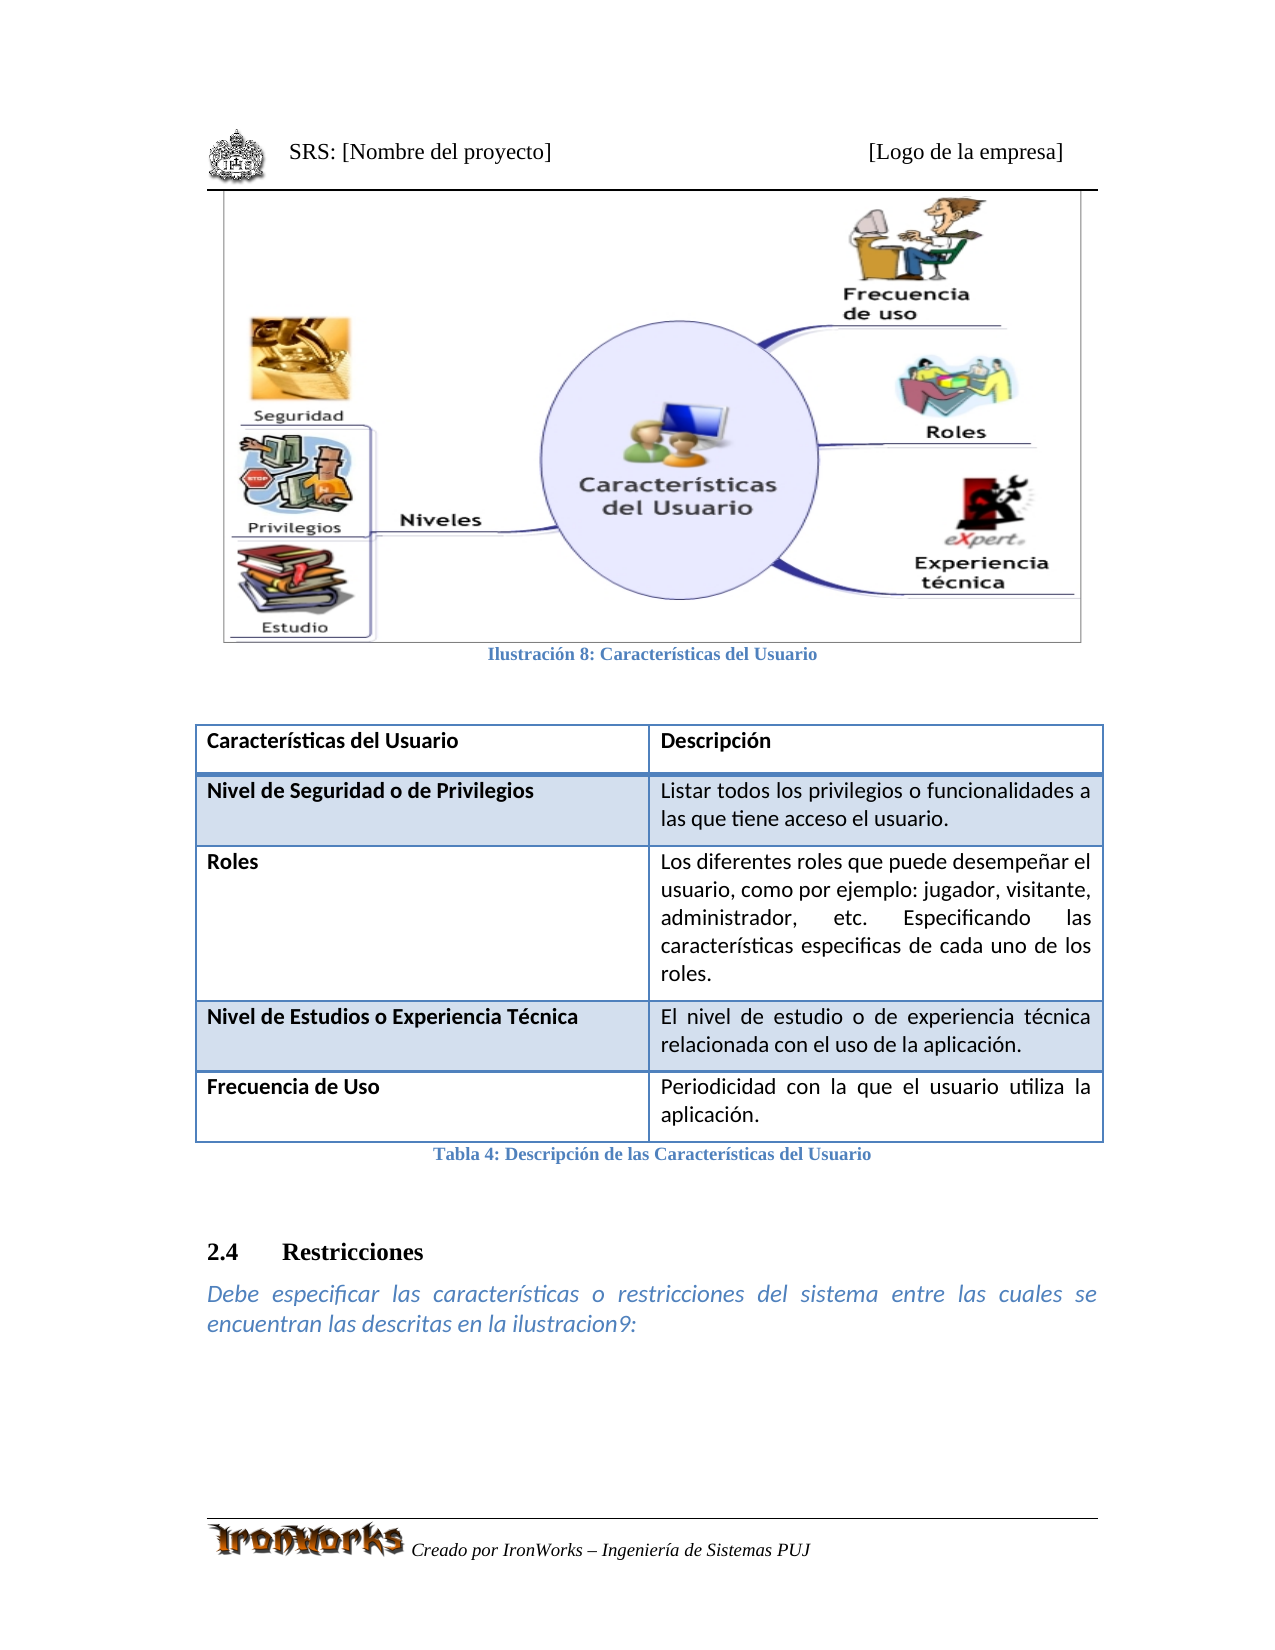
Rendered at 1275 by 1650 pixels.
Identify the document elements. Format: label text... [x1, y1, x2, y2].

table_cell Nivel de Seguridad o de Privilegios [197, 777, 648, 845]
picture [206, 127, 268, 187]
table_cell Roles [197, 847, 648, 1000]
table_header Descripción [650, 726, 1102, 772]
table_cell Los diferentes roles que puede desempeñar el usuario, como por ejemplo: jugador, visitante, administrador, etc. Especificando las características especificas de cada uno de los roles. [650, 847, 1102, 1000]
picture [206, 1521, 407, 1557]
table_cell Listar todos los privilegios o funcionalidades a las que tiene acceso el usuario. [650, 777, 1102, 845]
table_header Características del Usuario [197, 726, 648, 772]
text Debe especificar las características o restricciones del sistema entre las cuales se encuentran las descritas en la ilustracion9: [207, 1278, 1098, 1339]
picture [223, 191, 1082, 643]
table_cell Periodicidad con la que el usuario utiliza la aplicación. [650, 1073, 1102, 1141]
table_cell Frecuencia de Uso [197, 1073, 648, 1141]
table_cell Nivel de Estudios o Experiencia Técnica [197, 1002, 648, 1070]
table_cell El nivel de estudio o de experiencia técnica relacionada con el uso de la aplicación. [650, 1002, 1102, 1070]
subtitle Restricciones [207, 1237, 1098, 1266]
